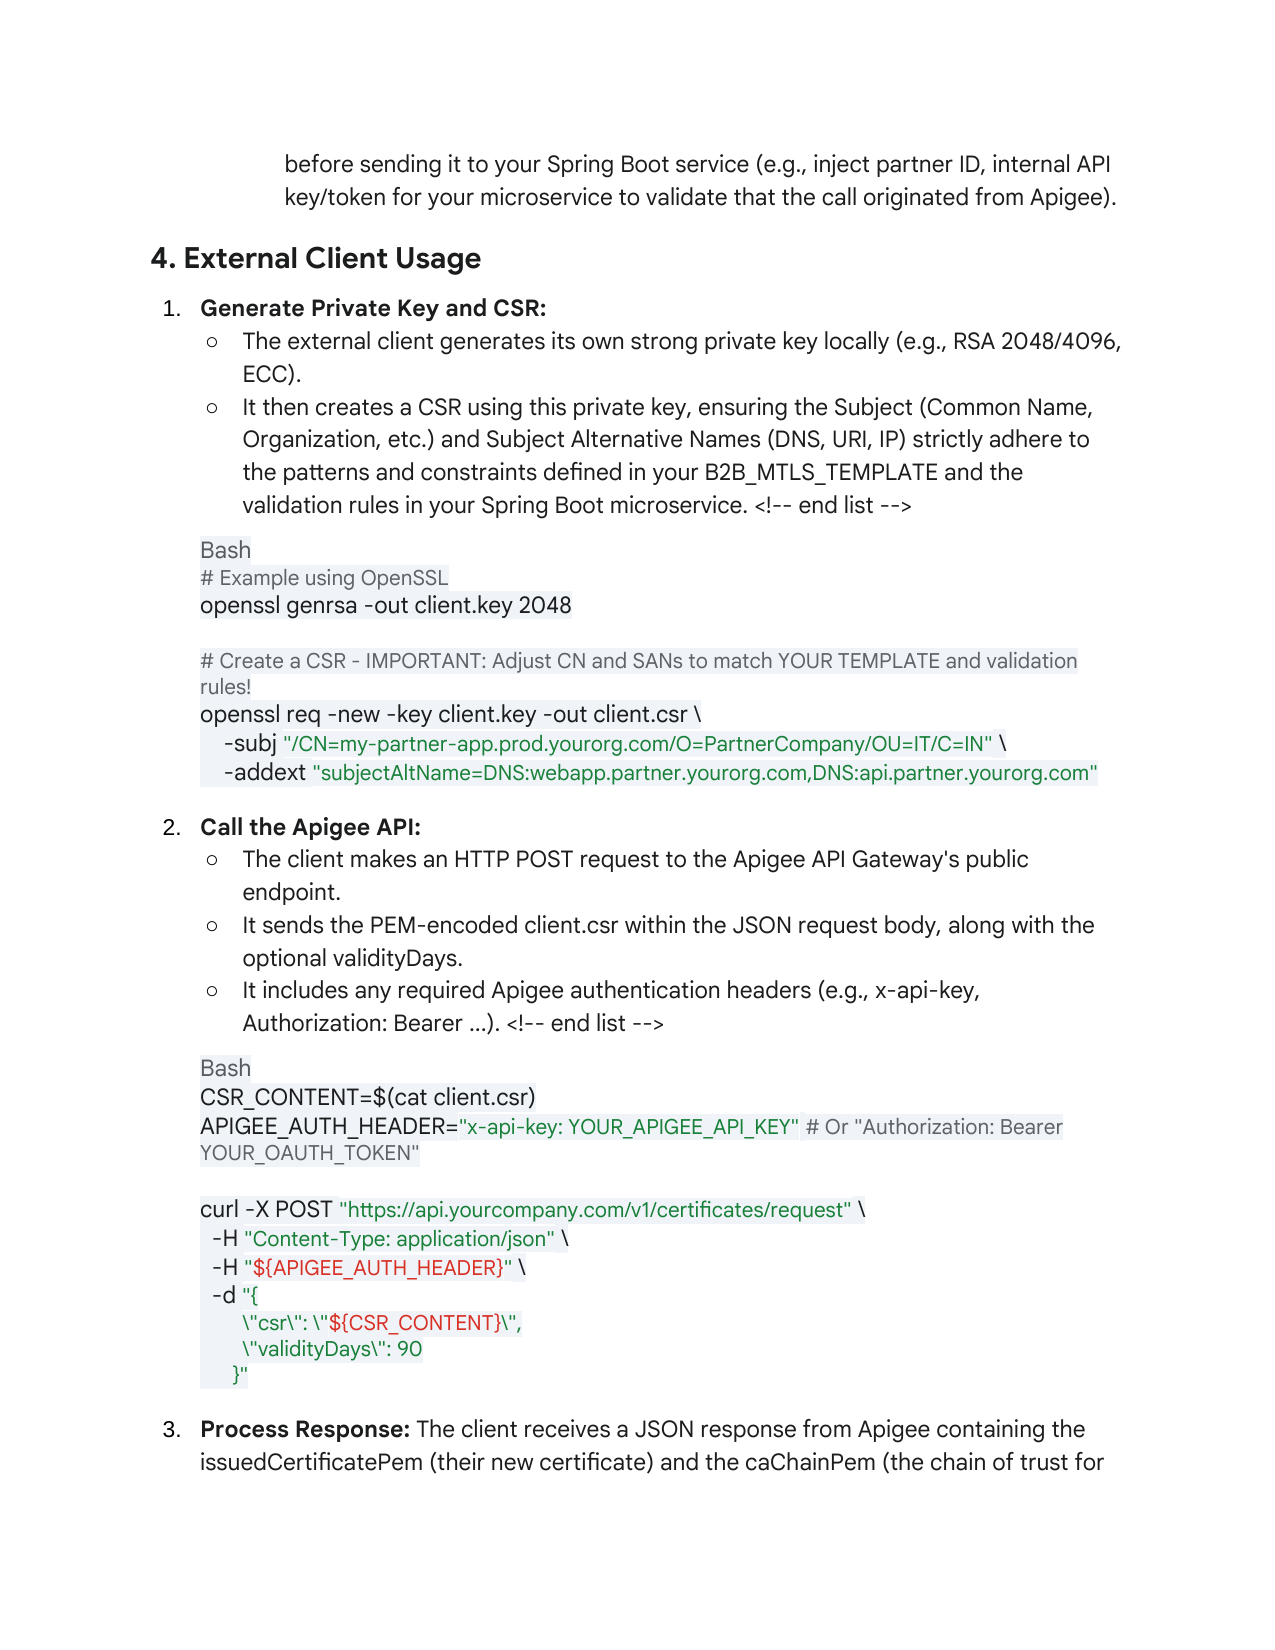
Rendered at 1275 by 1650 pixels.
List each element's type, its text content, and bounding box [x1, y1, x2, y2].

text Bash CSR_CONTENT=$(cat client.csr) APIGEE_AUTH_HEADER="x-api-key: YOUR_APIGEE_API_KEY" # Or "Authorization: Bearer YOUR_OAUTH_TOKEN" curl -X POST "https://api.yourcompany.com/v1/certificates/request" \ -H "Content-Type: application/json" \ -H "${APIGEE_AUTH_HEADER}" \ -d "{ \"csr\": \"${CSR_CONTENT}\", \"validityDays\": 90 }" [200, 1054, 1125, 1415]
list The client makes an HTTP POST request to the Apigee API Gateway's public endpoint. [205, 846, 1125, 907]
list It sends the PEM-encoded client.csr within the JSON request body, along with the optional validityDays. [205, 911, 1125, 973]
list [247, 150, 1125, 211]
list It then creates a CSR using this private key, ensuring the Subject (Common Name, Organization, etc.) and Subject Alternative Names (DNS, URI, IP) strictly adhere to the patterns and constraints defined in your B2B_MTLS_TEMPLATE and the validation rules in your Spring Boot microservice. <!-- end list --> [205, 393, 1125, 519]
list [162, 1415, 1125, 1476]
list Call the Apigee API: [162, 813, 1125, 842]
text Bash # Example using OpenSSL openssl genrsa -out client.key 2048 # Create a CSR - IMPORTANT: Adjust CN and SANs to match YOUR TEMPLATE and validation rules! openssl req -new -key client.key -out client.csr \ -subj "/CN=my-partner-app.prod.yourorg.com/O=PartnerCompany/OU=IT/C=IN" \ -addext "subjectAltName=DNS:webapp.partner.yourorg.com,DNS:api.partner.yourorg.com" [200, 536, 1125, 813]
list Generate Private Key and CSR: [162, 294, 1125, 323]
subtitle 4. External Client Usage [150, 240, 1125, 277]
list It includes any required Apigee authentication headers (e.g., x-api-key, Authorization: Bearer ...). <!-- end list --> [205, 977, 1125, 1038]
list The external client generates its own strong private key locally (e.g., RSA 2048/4096, ECC). [205, 327, 1125, 389]
